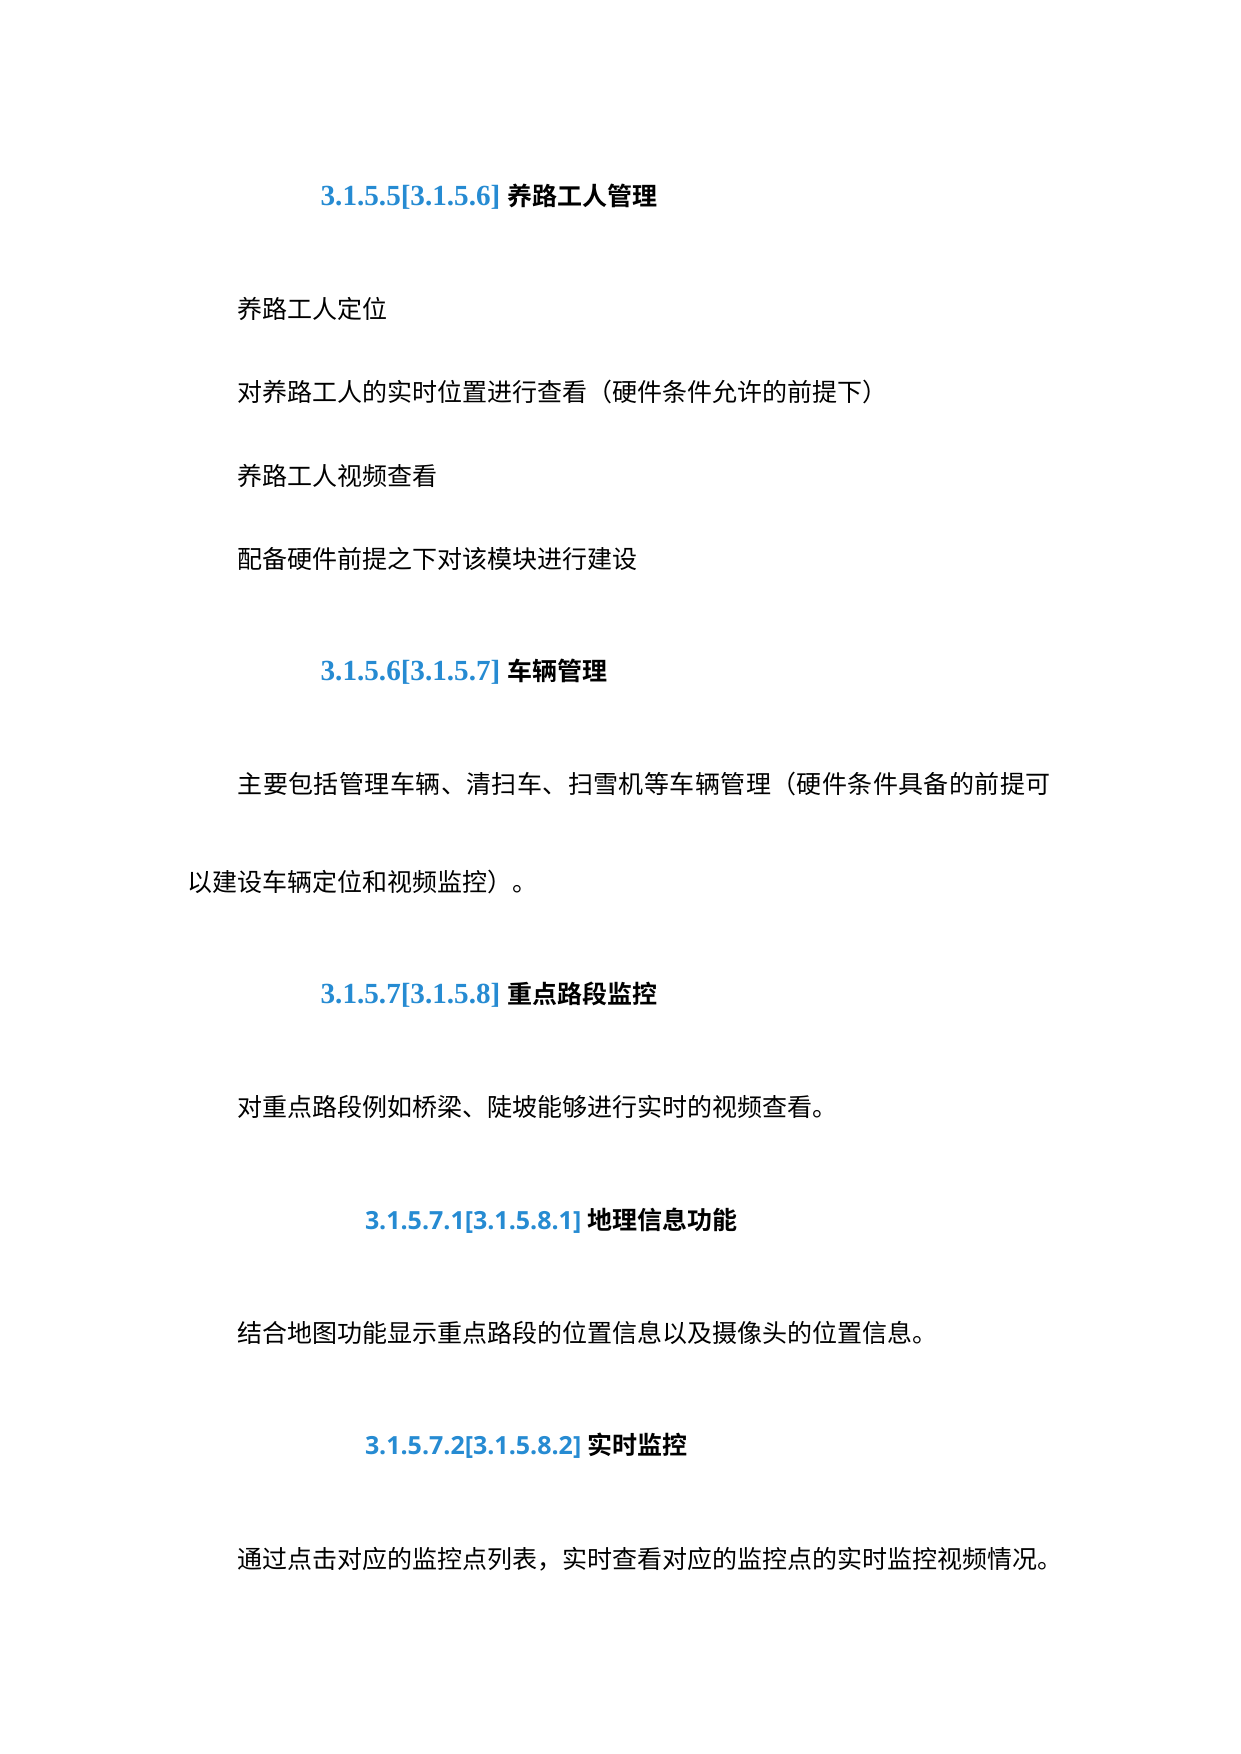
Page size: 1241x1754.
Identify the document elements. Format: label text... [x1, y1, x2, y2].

text 结合地图功能显示重点路段的位置信息以及摄像头的位置信息。 [187, 1299, 1053, 1364]
subtitle 实时监控 [365, 1411, 1053, 1476]
text 通过点击对应的监控点列表，实时查看对应的监控点的实时监控视频情况。 [187, 1525, 1053, 1590]
subtitle 养路工人管理 [320, 162, 1053, 227]
subtitle 车辆管理 [320, 637, 1053, 702]
text 养路工人视频查看 [187, 442, 1053, 507]
text 养路工人定位 [187, 275, 1053, 340]
text 对养路工人的实时位置进行查看（硬件条件允许的前提下） [187, 358, 1053, 423]
subtitle 地理信息功能 [365, 1186, 1053, 1251]
text 对重点路段例如桥梁、陡坡能够进行实时的视频查看。 [187, 1073, 1053, 1138]
text 配备硬件前提之下对该模块进行建设 [187, 525, 1053, 590]
text 主要包括管理车辆、清扫车、扫雪机等车辆管理（硬件条件具备的前提可以建设车辆定位和视频监控）。 [187, 750, 1053, 913]
subtitle 重点路段监控 [320, 960, 1053, 1025]
